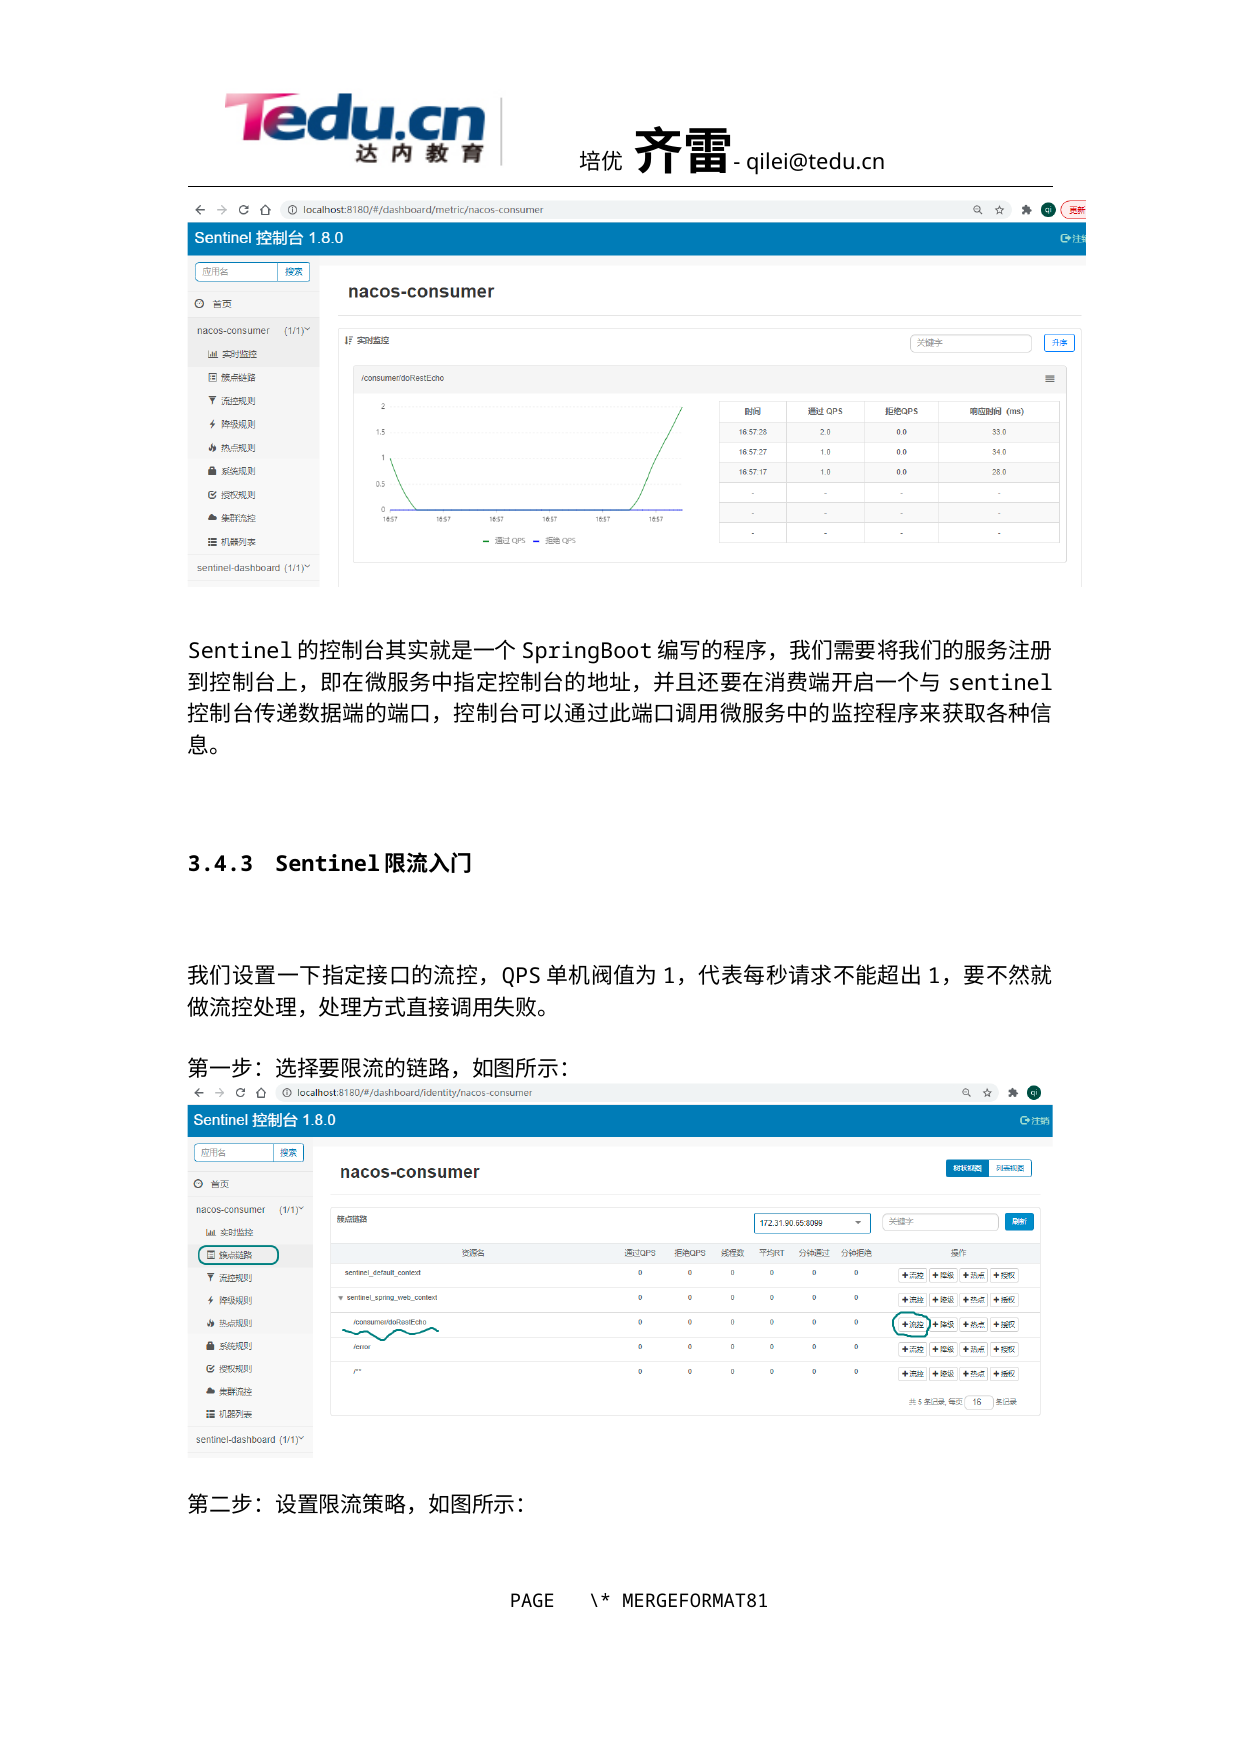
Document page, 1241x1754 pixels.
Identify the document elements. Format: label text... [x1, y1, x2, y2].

picture [255, 1114, 260, 1126]
picture [268, 1114, 278, 1126]
picture [259, 231, 263, 244]
picture [187, 198, 1086, 222]
picture [187, 1082, 1053, 1104]
picture [225, 88, 507, 170]
picture [284, 1117, 295, 1126]
text Sentinel的控制台其实就是一个SpringBoot编写的程序，我们需要将我们的服务注册到控制台上，即在微服务中指定控制台的地址，并且还要在消费端开启一个与sentinel控制台传递数据端的端口，控制台可以通过此端口调用微服务中的监控程序来获取各种信息。 [187, 633, 1053, 759]
text 第二步：设置限流策略，如图所示： [187, 1487, 1053, 1519]
subtitle Sentinel限流入门 [187, 846, 1053, 878]
text 第一步：选择要限流的链路，如图所示： [187, 1051, 1053, 1082]
text 我们设置一下指定接口的流控，QPS单机阀值为1，代表每秒请求不能超出1，要不然就做流控处理，处理方式直接调用失败。 [187, 958, 1053, 1021]
picture [187, 1138, 1053, 1458]
picture [291, 239, 301, 244]
picture [187, 256, 1086, 587]
